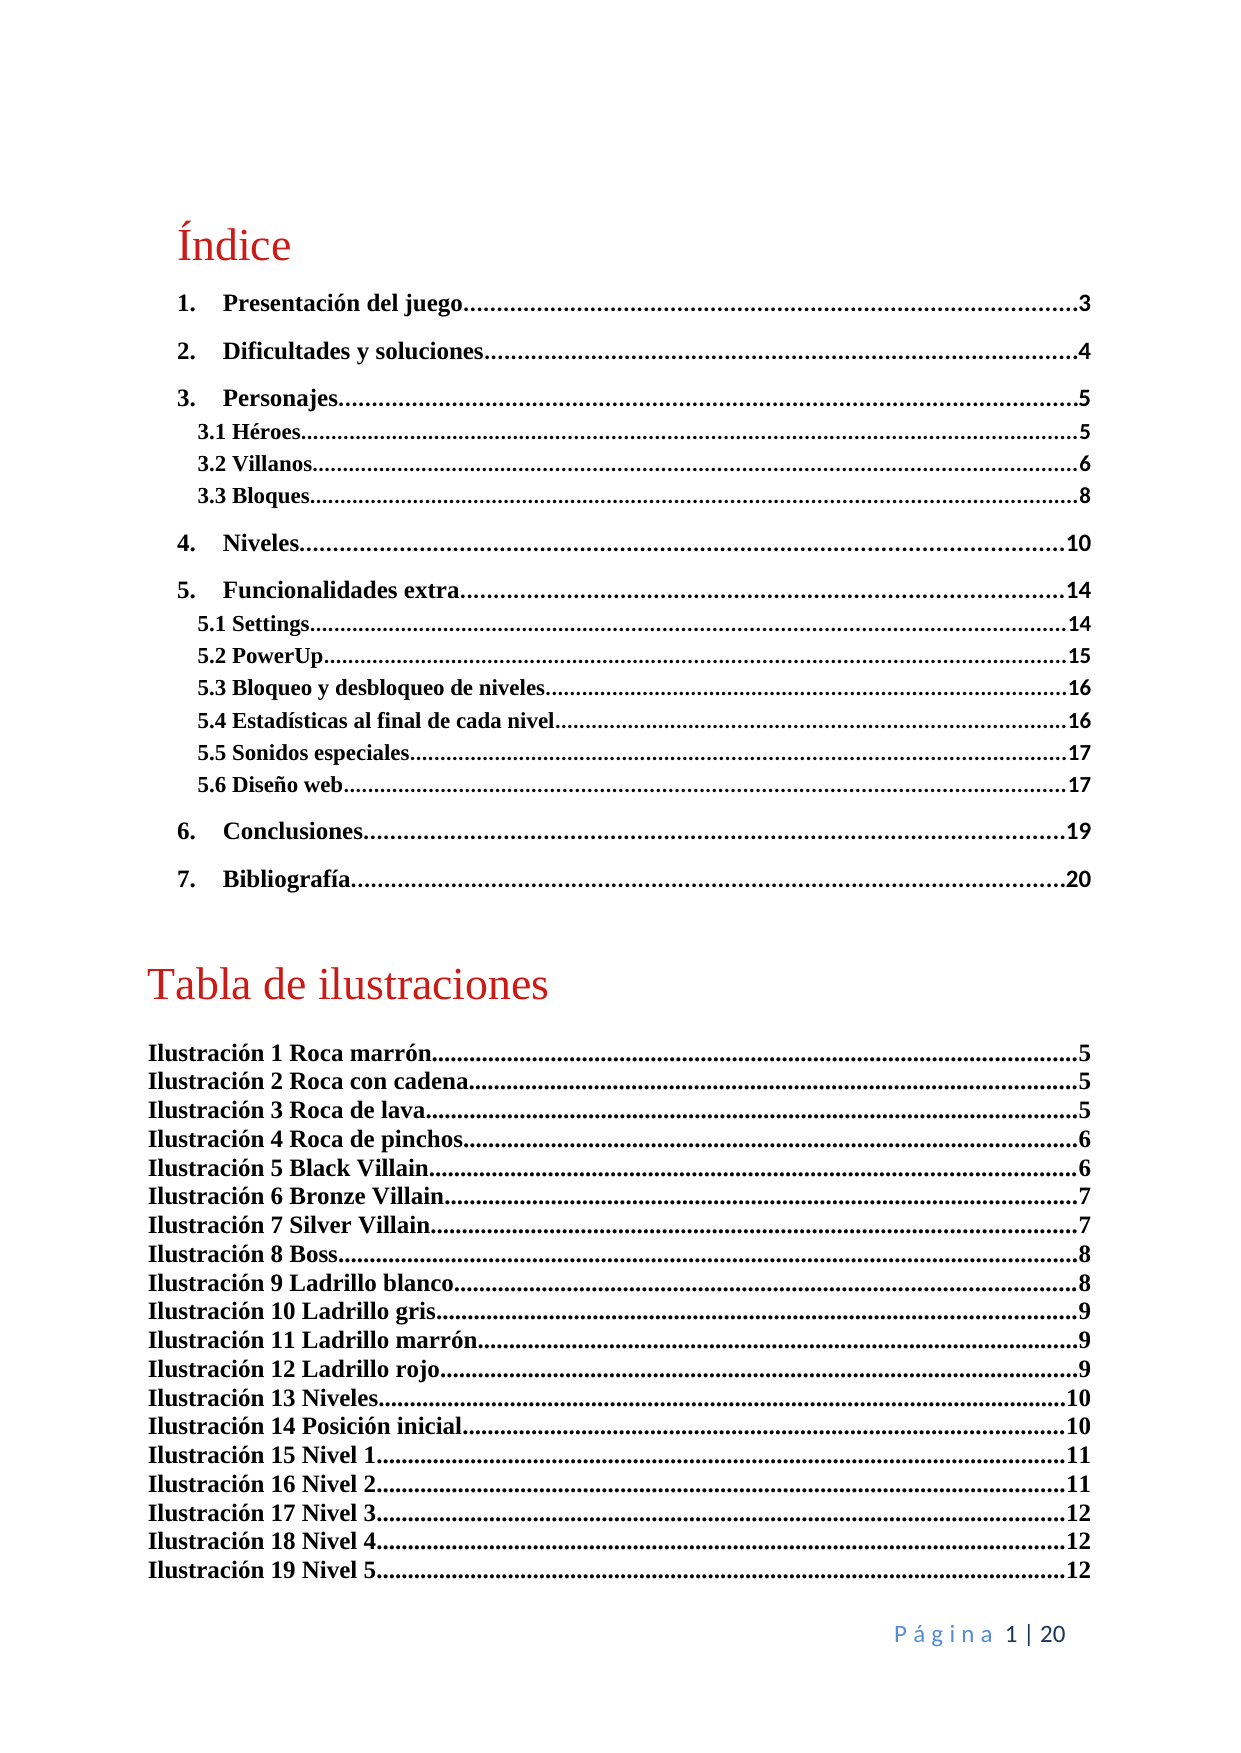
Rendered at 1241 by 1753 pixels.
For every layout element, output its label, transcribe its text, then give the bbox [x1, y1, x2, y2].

text Ilustración 13 Niveles 10 [148, 1383, 1092, 1411]
text Ilustración 9 Ladrillo blanco 8 [148, 1268, 1092, 1296]
text Índice [177, 218, 1092, 270]
text Ilustración 2 Roca con cadena 5 [148, 1066, 1092, 1095]
text Ilustración 3 Roca de lava 5 [148, 1095, 1092, 1124]
text Ilustración 5 Black Villain 6 [148, 1153, 1092, 1181]
text Ilustración 11 Ladrillo marrón 9 [148, 1325, 1092, 1354]
text Ilustración 6 Bronze Villain 7 [148, 1181, 1092, 1210]
text Ilustración 4 Roca de pinchos 6 [148, 1124, 1092, 1153]
text Ilustración 15 Nivel 1 11 [148, 1440, 1092, 1469]
text Ilustración 14 Posición inicial 10 [148, 1411, 1092, 1440]
text Ilustración 12 Ladrillo rojo 9 [148, 1354, 1092, 1383]
text Ilustración 19 Nivel 5 12 [148, 1555, 1092, 1584]
text Ilustración 16 Nivel 2 11 [148, 1469, 1092, 1498]
text Ilustración 8 Boss 8 [148, 1239, 1092, 1268]
text Tabla de ilustraciones [148, 956, 1092, 1009]
text Ilustración 17 Nivel 3 12 [148, 1498, 1092, 1526]
text Ilustración 18 Nivel 4 12 [148, 1526, 1092, 1555]
text Ilustración 1 Roca marrón 5 [148, 1038, 1092, 1066]
text Ilustración 7 Silver Villain 7 [148, 1210, 1092, 1239]
text Ilustración 10 Ladrillo gris 9 [148, 1296, 1092, 1325]
